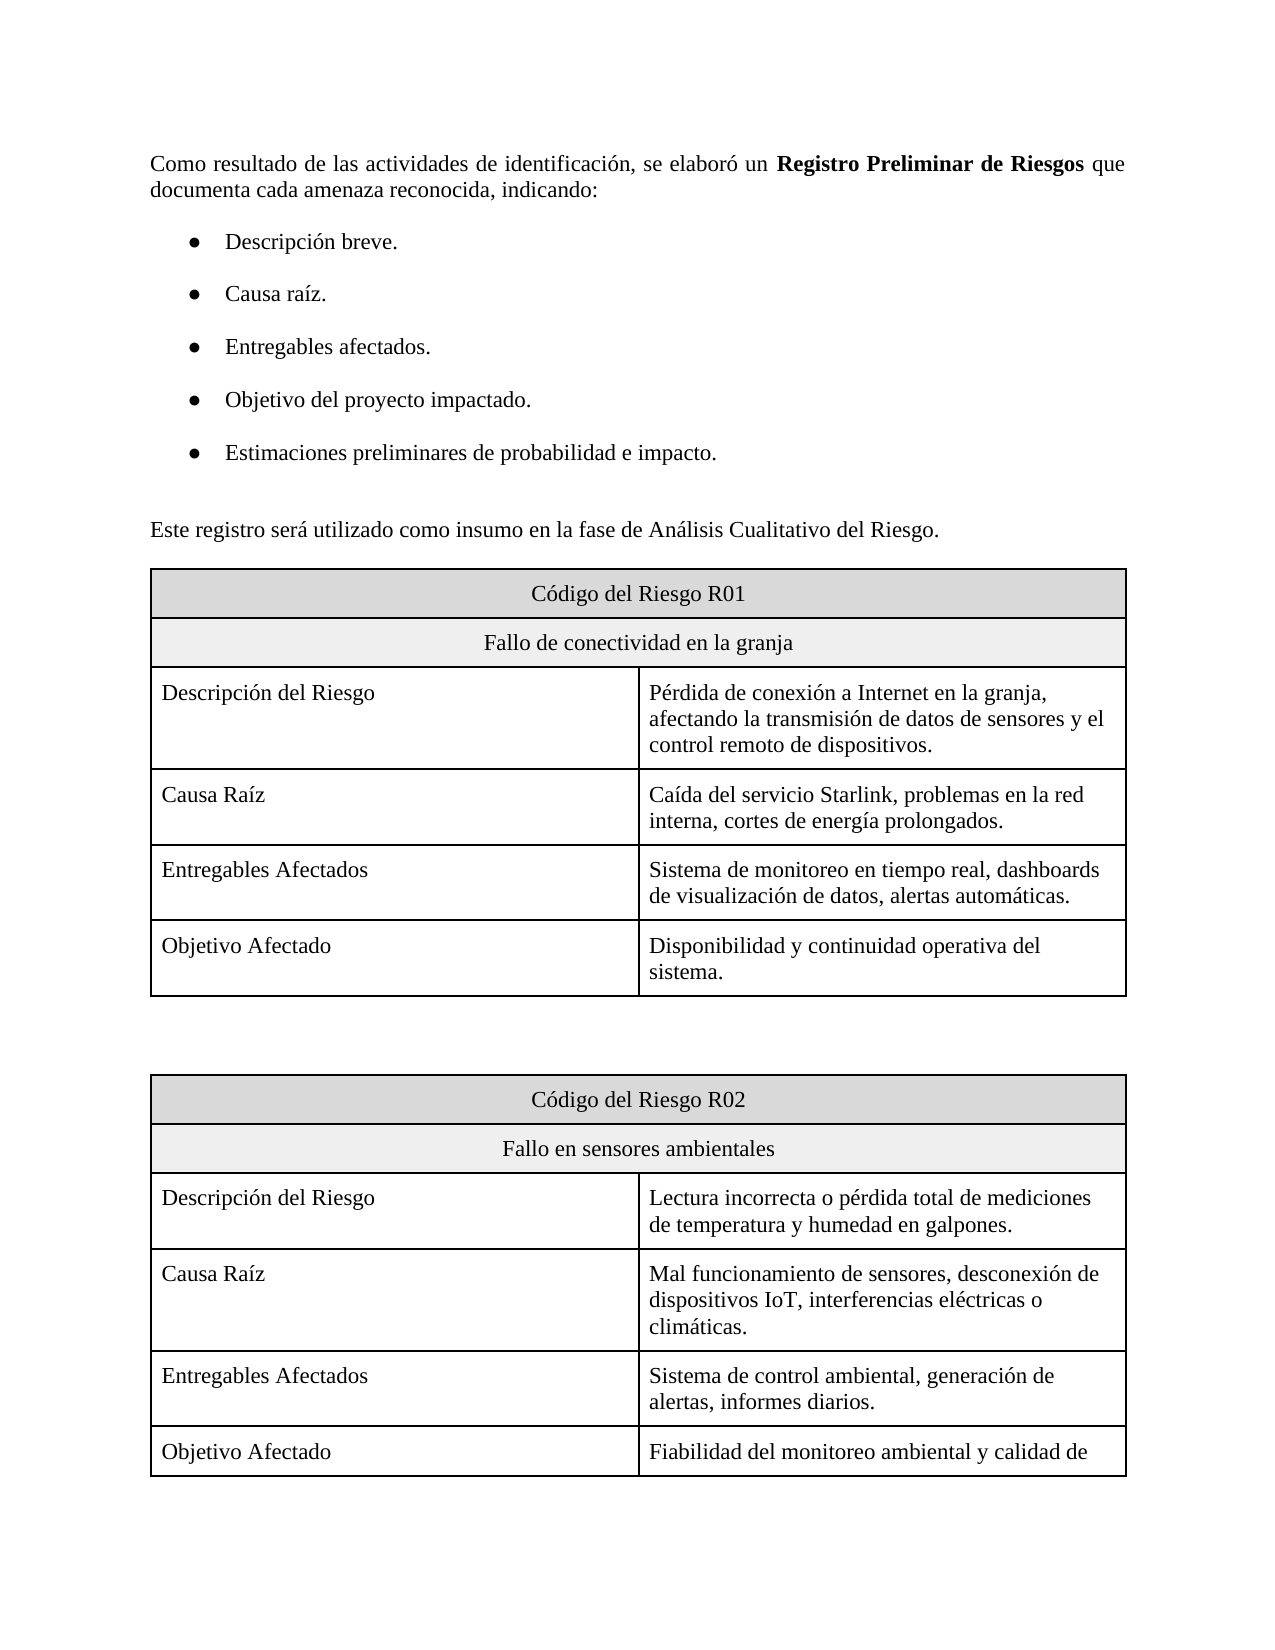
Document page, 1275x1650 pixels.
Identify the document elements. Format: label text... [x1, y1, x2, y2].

table_cell Fallo en sensores ambientales [152, 1125, 1125, 1172]
list Causa raíz. [187, 280, 1125, 333]
table_cell Causa Raíz [152, 1250, 638, 1349]
table_cell Fallo de conectividad en la granja [152, 619, 1125, 666]
table_cell Causa Raíz [152, 770, 638, 844]
table_cell Pérdida de conexión a Internet en la granja, afectando la transmisión de datos de sensores y el control remoto de dispositivos. [640, 668, 1125, 768]
table_cell Sistema de monitoreo en tiempo real, dashboards de visualización de datos, alertas automáticas. [640, 846, 1125, 919]
table_cell Descripción del Riesgo [152, 1174, 638, 1248]
table_cell Lectura incorrecta o pérdida total de mediciones de temperatura y humedad en galpones. [640, 1174, 1125, 1248]
table_cell Entregables Afectados [152, 846, 638, 919]
list Objetivo del proyecto impactado. [187, 386, 1125, 438]
list Descripción breve. [187, 228, 1125, 280]
text Como resultado de las actividades de identificación, se elaboró un Registro Preliminar de Riesgos que documenta cada amenaza reconocida, indicando: [150, 150, 1125, 203]
list Estimaciones preliminares de probabilidad e impacto. [187, 438, 1125, 491]
table_cell Mal funcionamiento de sensores, desconexión de dispositivos IoT, interferencias eléctricas o climáticas. [640, 1250, 1125, 1349]
table_cell Objetivo Afectado [152, 1427, 638, 1474]
table_header Código del Riesgo R01 [152, 570, 1125, 617]
table_cell Disponibilidad y continuidad operativa del sistema. [640, 921, 1125, 995]
list Entregables afectados. [187, 333, 1125, 386]
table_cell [640, 1427, 1125, 1474]
table_header Código del Riesgo R02 [152, 1076, 1125, 1123]
table_cell Descripción del Riesgo [152, 668, 638, 768]
table_cell Objetivo Afectado [152, 921, 638, 995]
text Este registro será utilizado como insumo en la fase de Análisis Cualitativo del Riesgo. [150, 516, 1125, 543]
table_cell Sistema de control ambiental, generación de alertas, informes diarios. [640, 1352, 1125, 1425]
table_cell Entregables Afectados [152, 1352, 638, 1425]
table_cell Caída del servicio Starlink, problemas en la red interna, cortes de energía prolongados. [640, 770, 1125, 844]
